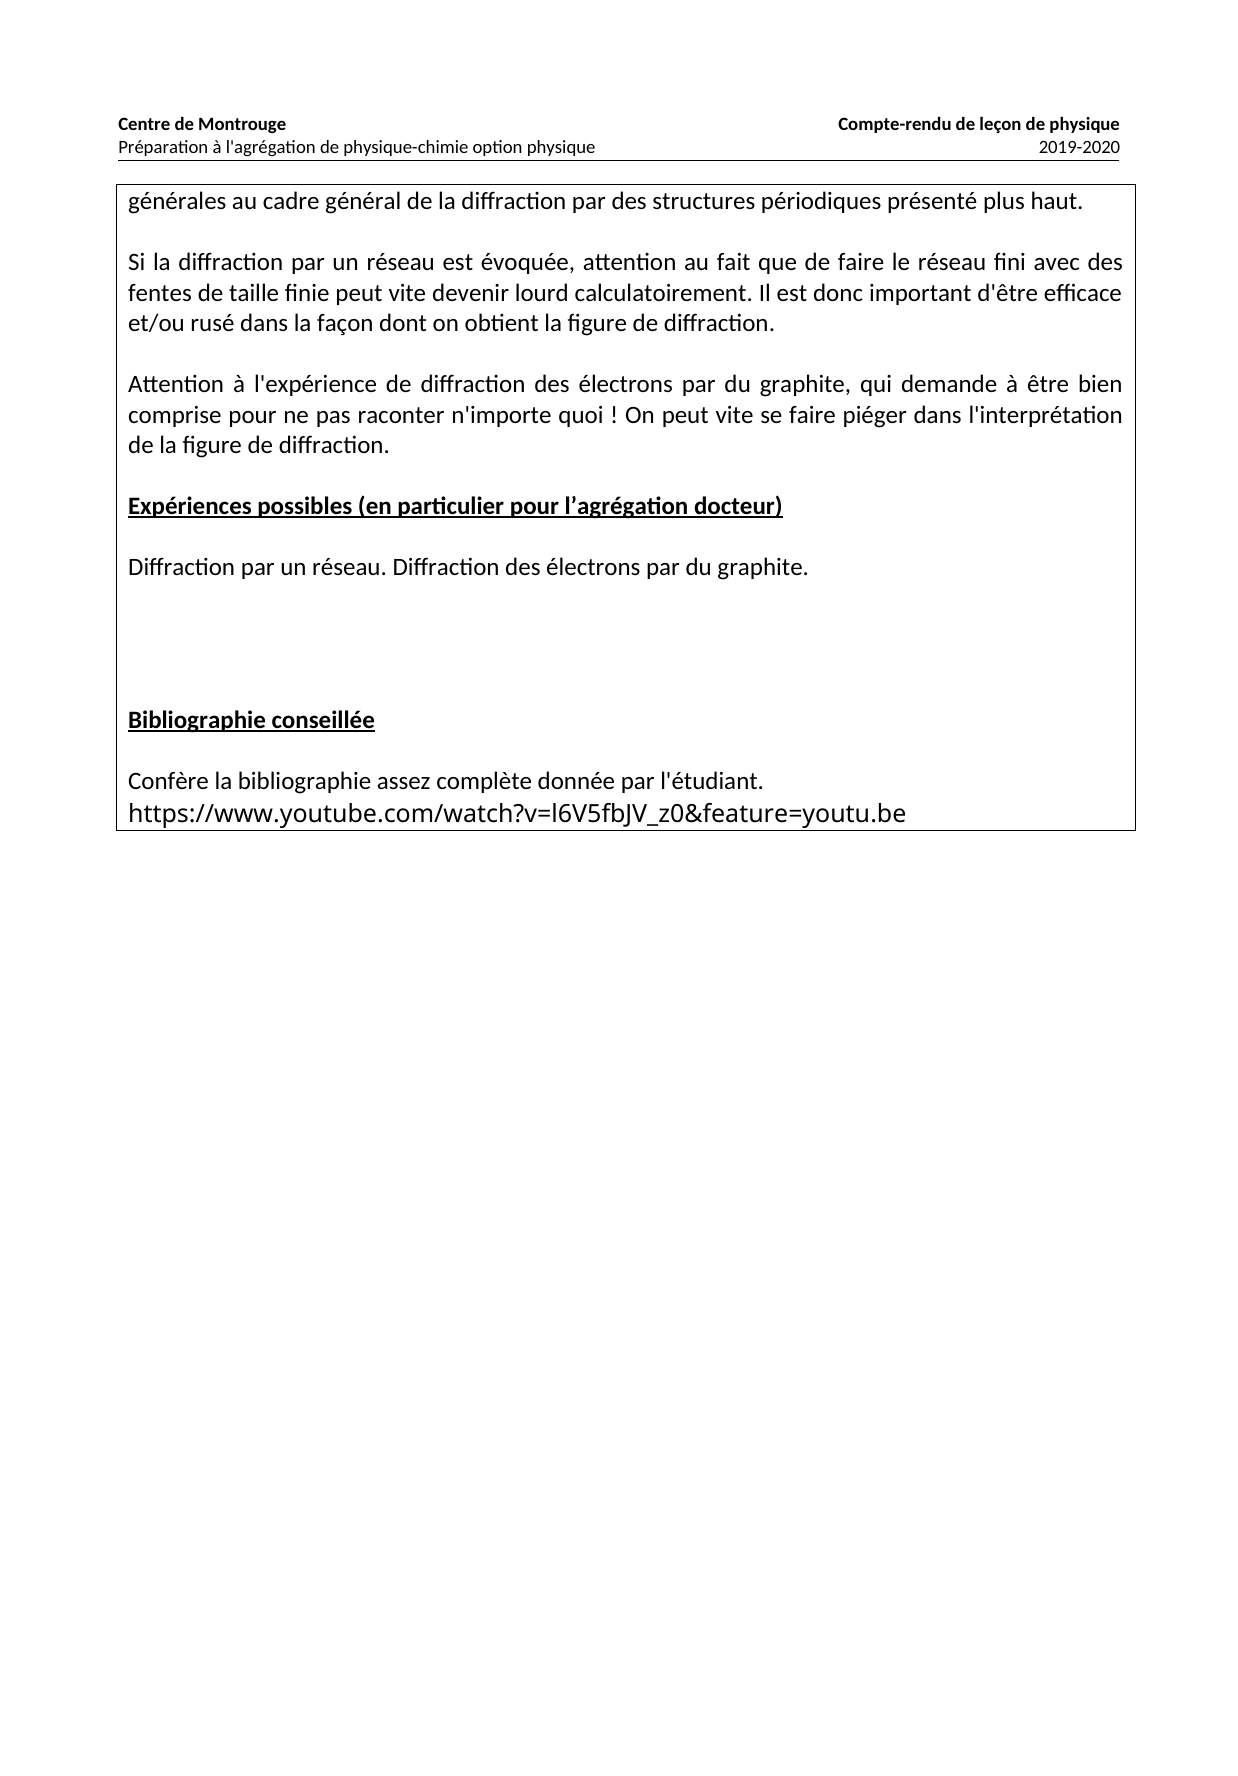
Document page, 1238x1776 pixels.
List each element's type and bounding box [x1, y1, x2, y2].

table_cell [117, 185, 1135, 829]
